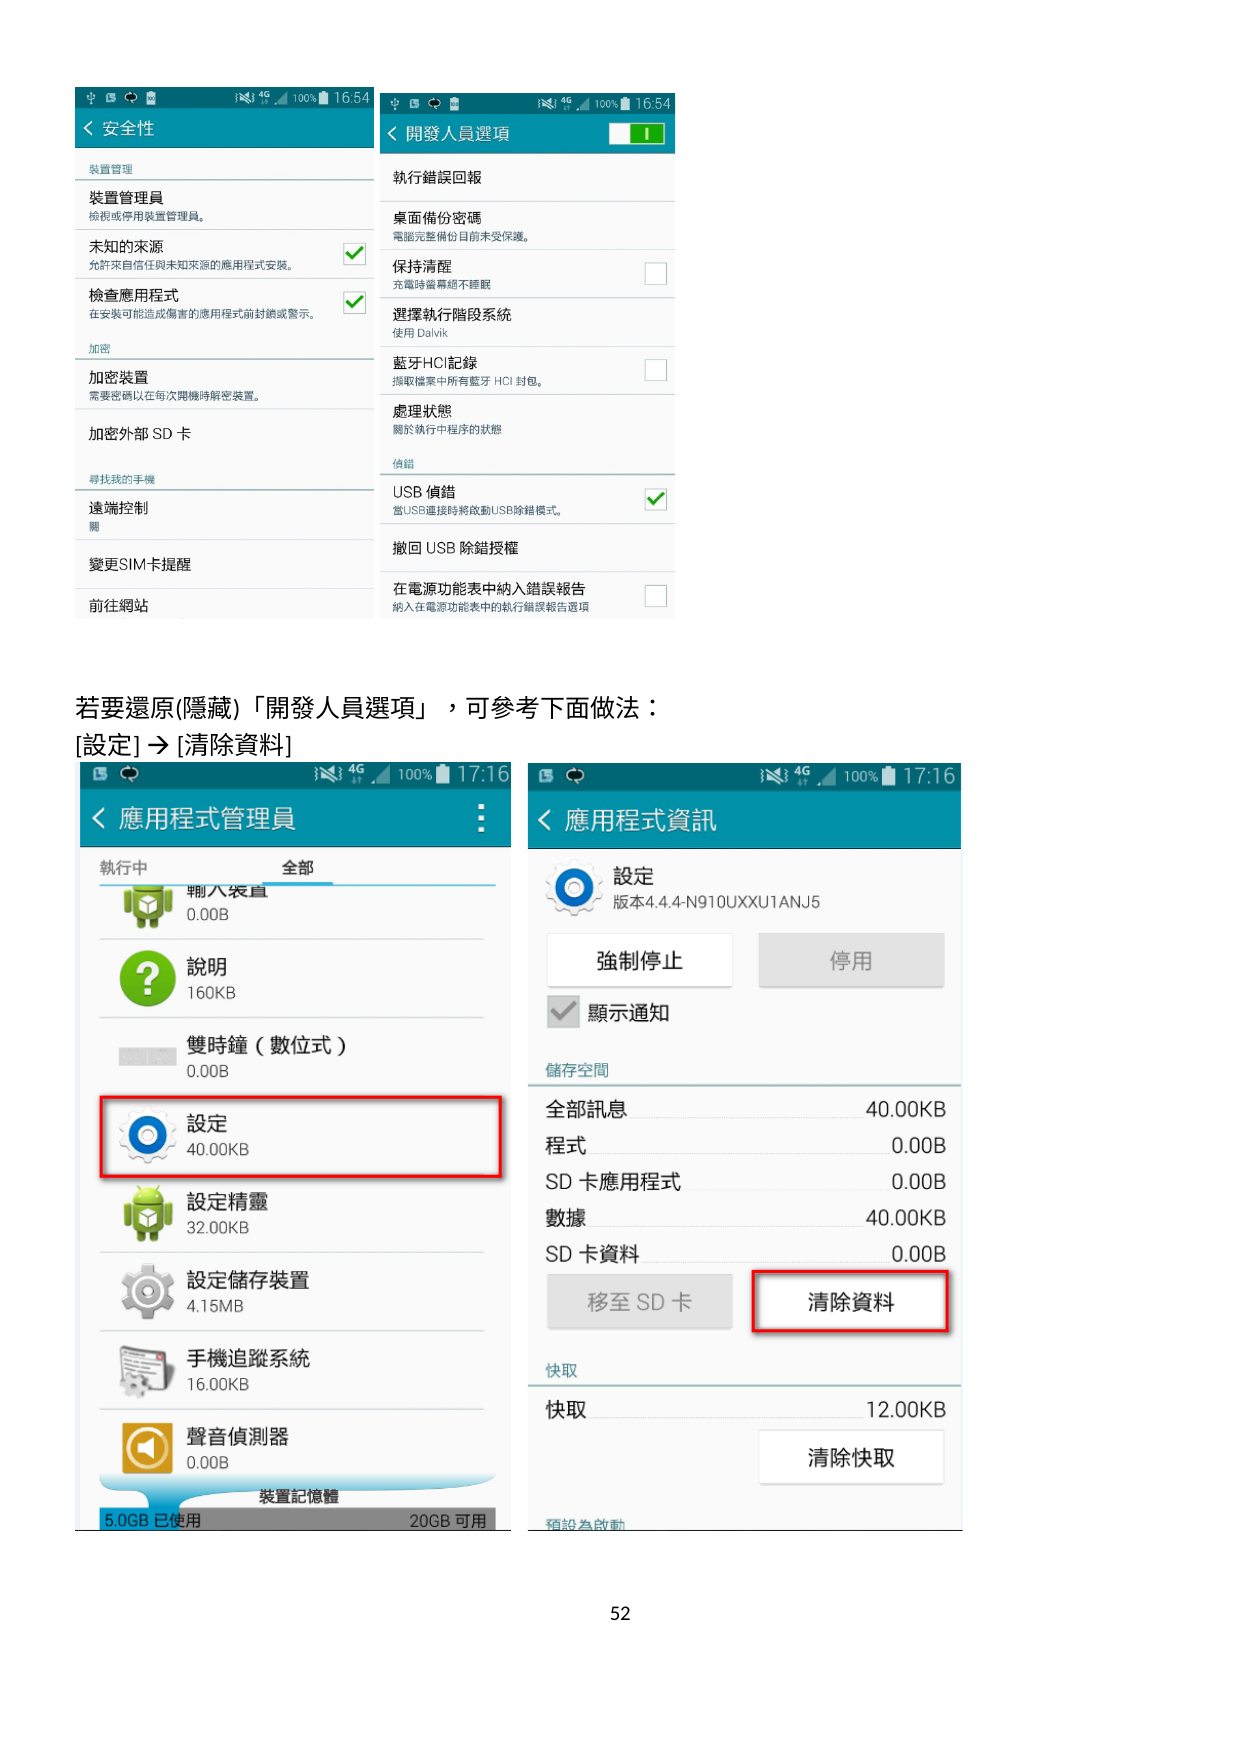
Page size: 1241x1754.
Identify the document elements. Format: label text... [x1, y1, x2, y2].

picture [379, 93, 676, 619]
picture [75, 87, 374, 619]
picture [75, 762, 511, 1531]
text [設定] [清除資料] [75, 725, 1165, 762]
picture [527, 763, 963, 1531]
text 若要還原(隱藏)「開發人員選項」，可參考下面做法： [75, 687, 1165, 725]
